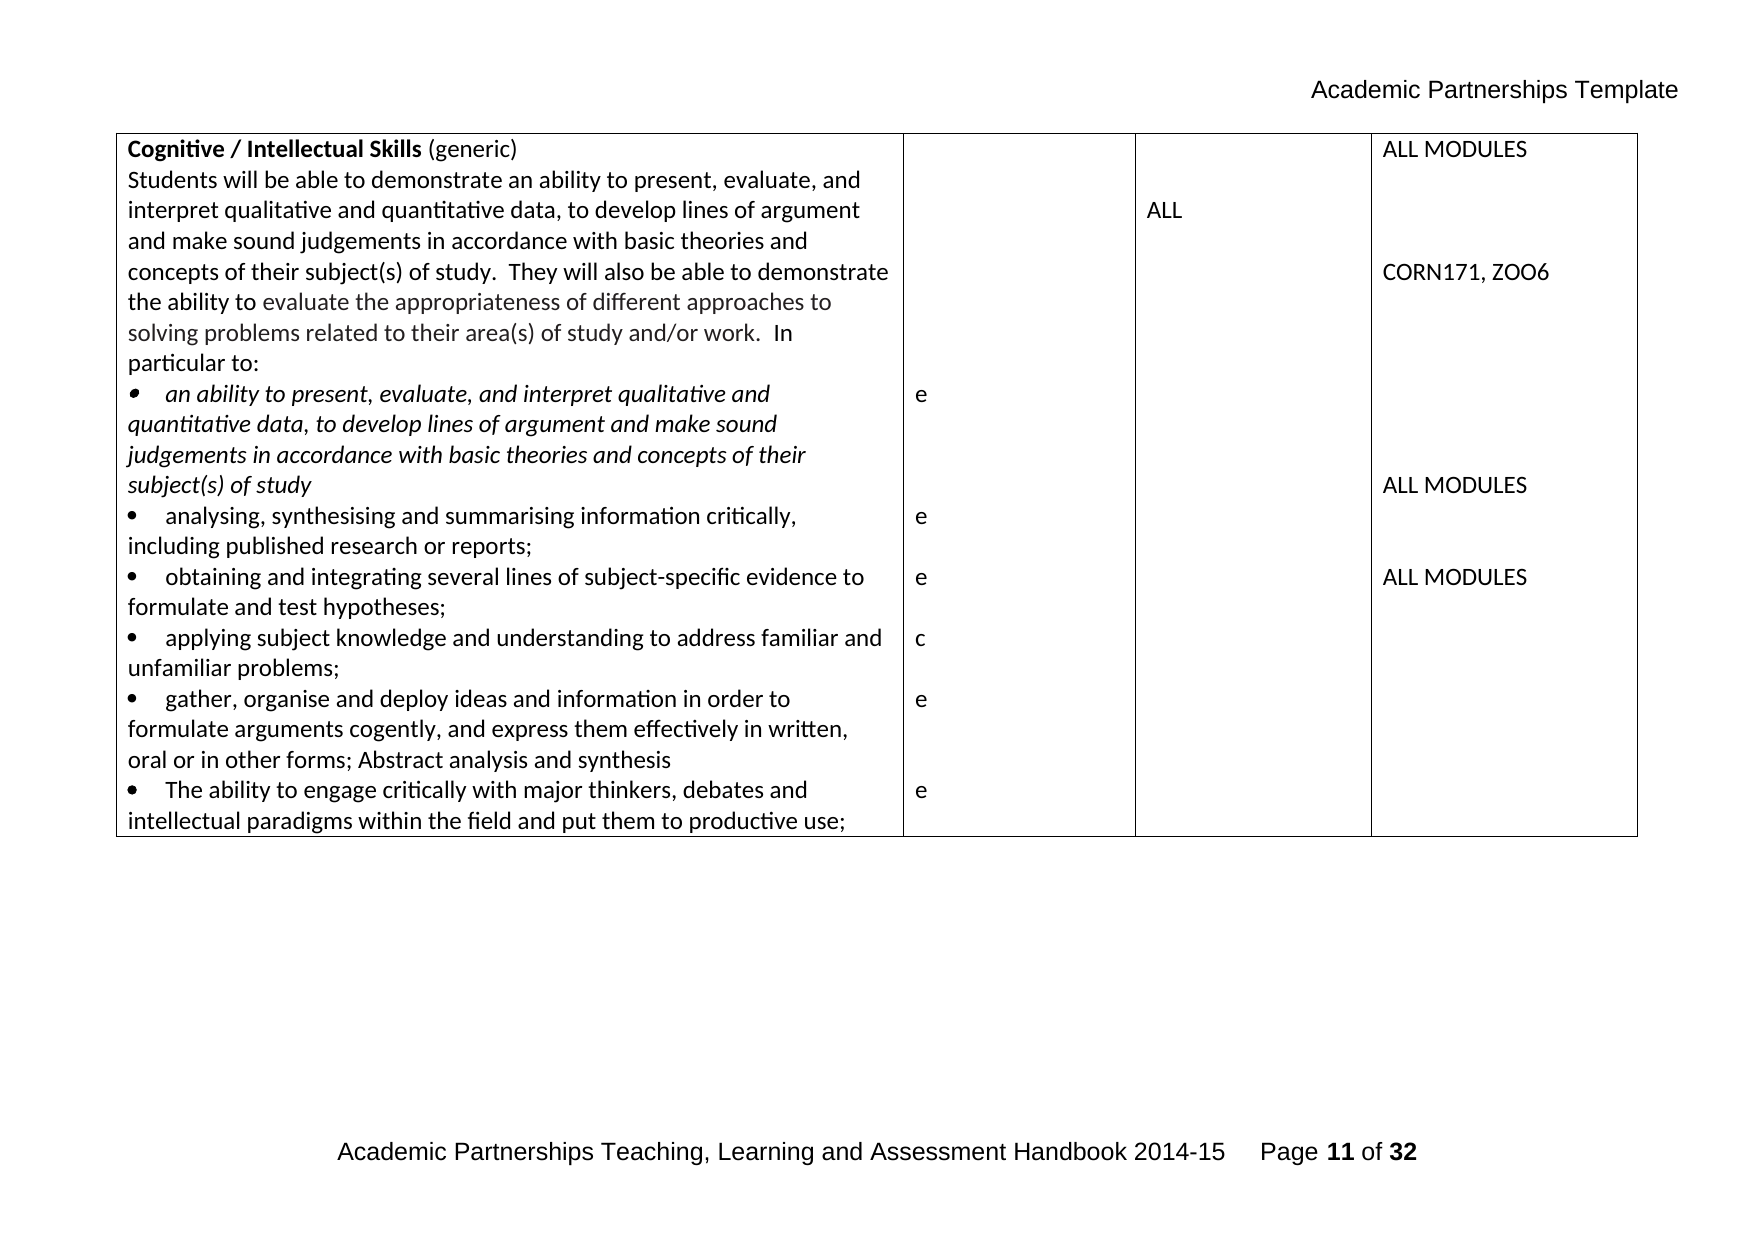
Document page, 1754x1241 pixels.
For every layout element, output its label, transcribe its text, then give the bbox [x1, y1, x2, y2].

table_cell ALL MODULES CORN171, ZOO6 ALL MODULES ALL MODULES [1372, 134, 1637, 836]
table_cell e e e c e e [904, 134, 1135, 836]
table_cell Cognitive / Intellectual Skills (generic) Students will be able to demonstrate an ability to present, evaluate, and interpret qualitative and quantitative data, to develop lines of argument and make sound judgements in accordance with basic theories and concepts of their subject(s) of study. They will also be able to demonstrate the ability to evaluate the appropriateness of different approaches to solving problems related to their area(s) of study and/or work. In particular to: an ability to present, evaluate, and interpret qualitative and quantitative data, to develop lines of argument and make sound judgements in accordance with basic theories and concepts of their subject(s) of study analysing, synthesising and summarising information critically, including published research or reports; obtaining and integrating several lines of subject-specific evidence to formulate and test hypotheses; applying subject knowledge and understanding to address familiar and unfamiliar problems; gather, organise and deploy ideas and information in order to formulate arguments cogently, and express them effectively in written, oral or in other forms; Abstract analysis and synthesis The ability to engage critically with major thinkers, debates and intellectual paradigms within the field and put them to productive use; [117, 134, 903, 836]
table_cell ALL [1136, 134, 1371, 836]
